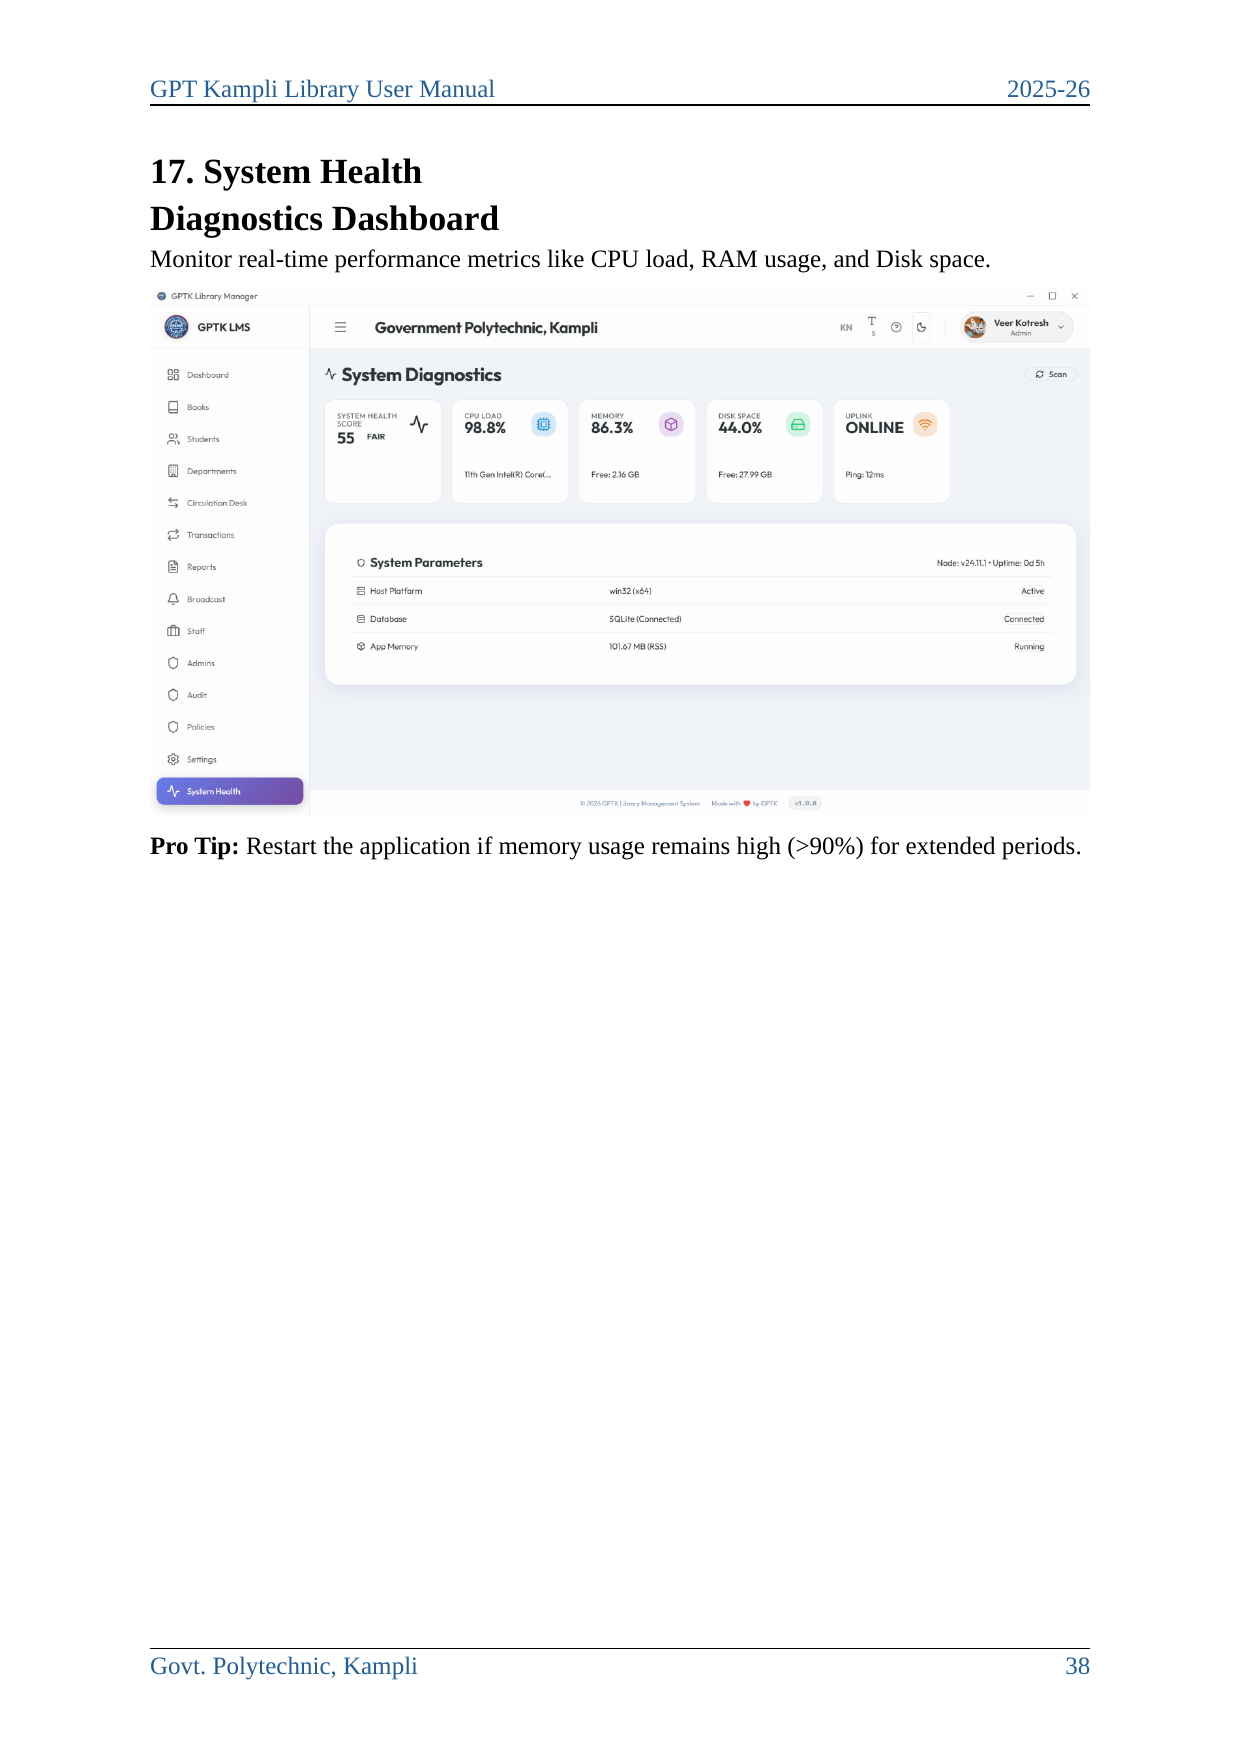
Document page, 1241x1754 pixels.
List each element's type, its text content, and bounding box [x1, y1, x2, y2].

text Monitor real-time performance metrics like CPU load, RAM usage, and Disk space. [150, 244, 1090, 272]
subtitle 17. System Health [150, 150, 1090, 191]
subtitle Diagnostics Dashboard [150, 197, 1090, 238]
text Pro Tip: Restart the application if memory usage remains high (>90%) for extended periods. [150, 831, 1090, 860]
picture [150, 286, 1091, 816]
